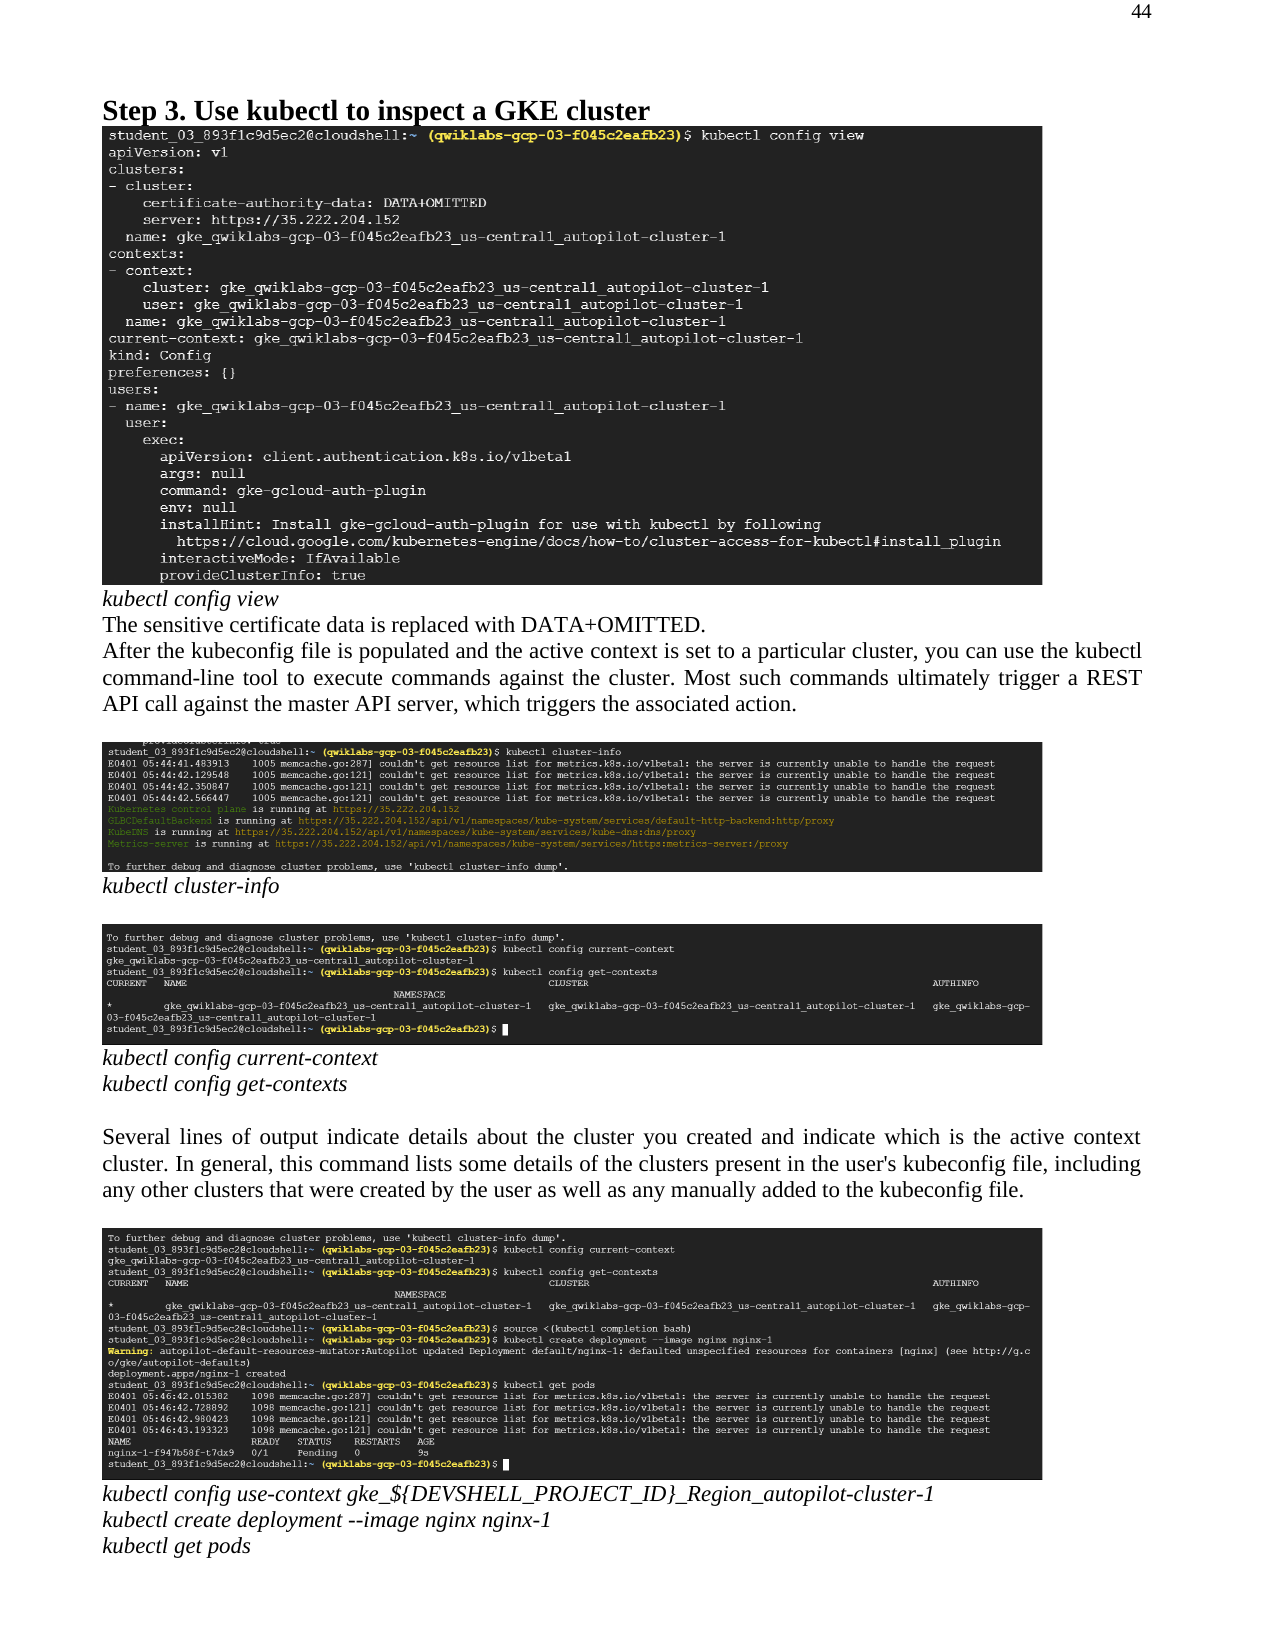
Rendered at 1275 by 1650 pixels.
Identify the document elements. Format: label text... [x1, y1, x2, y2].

text kubectl config get-contexts [102, 1071, 1144, 1097]
text After the kubeconfig file is populated and the active context is set to a particular cluster, you can use the kubectl command-line tool to execute commands against the cluster. Most such commands ultimately trigger a REST API call against the master API server, which triggers the associated action. [102, 637, 1144, 716]
text kubectl create deployment --image nginx nginx-1 [102, 1506, 1144, 1533]
text kubectl config use-context gke_${DEVSHELL_PROJECT_ID}_Region_autopilot-cluster-1 [102, 1480, 1144, 1506]
text kubectl config view [102, 584, 1144, 611]
text kubectl cluster-info [102, 872, 1144, 898]
text kubectl get pods [102, 1533, 1144, 1559]
text Step 3. Use kubectl to inspect a GKE cluster [102, 93, 1144, 127]
picture [102, 924, 1043, 1045]
picture [102, 126, 1043, 585]
picture [102, 1228, 1043, 1480]
text Several lines of output indicate details about the cluster you created and indicate which is the active context cluster. In general, this command lists some details of the clusters present in the user's kubeconfig file, including any other clusters that were created by the user as well as any manually added to the kubeconfig file. [102, 1123, 1144, 1202]
picture [102, 742, 1043, 872]
text kubectl config current-context [102, 1044, 1144, 1071]
text The sensitive certificate data is replaced with DATA+OMITTED. [102, 611, 1144, 637]
